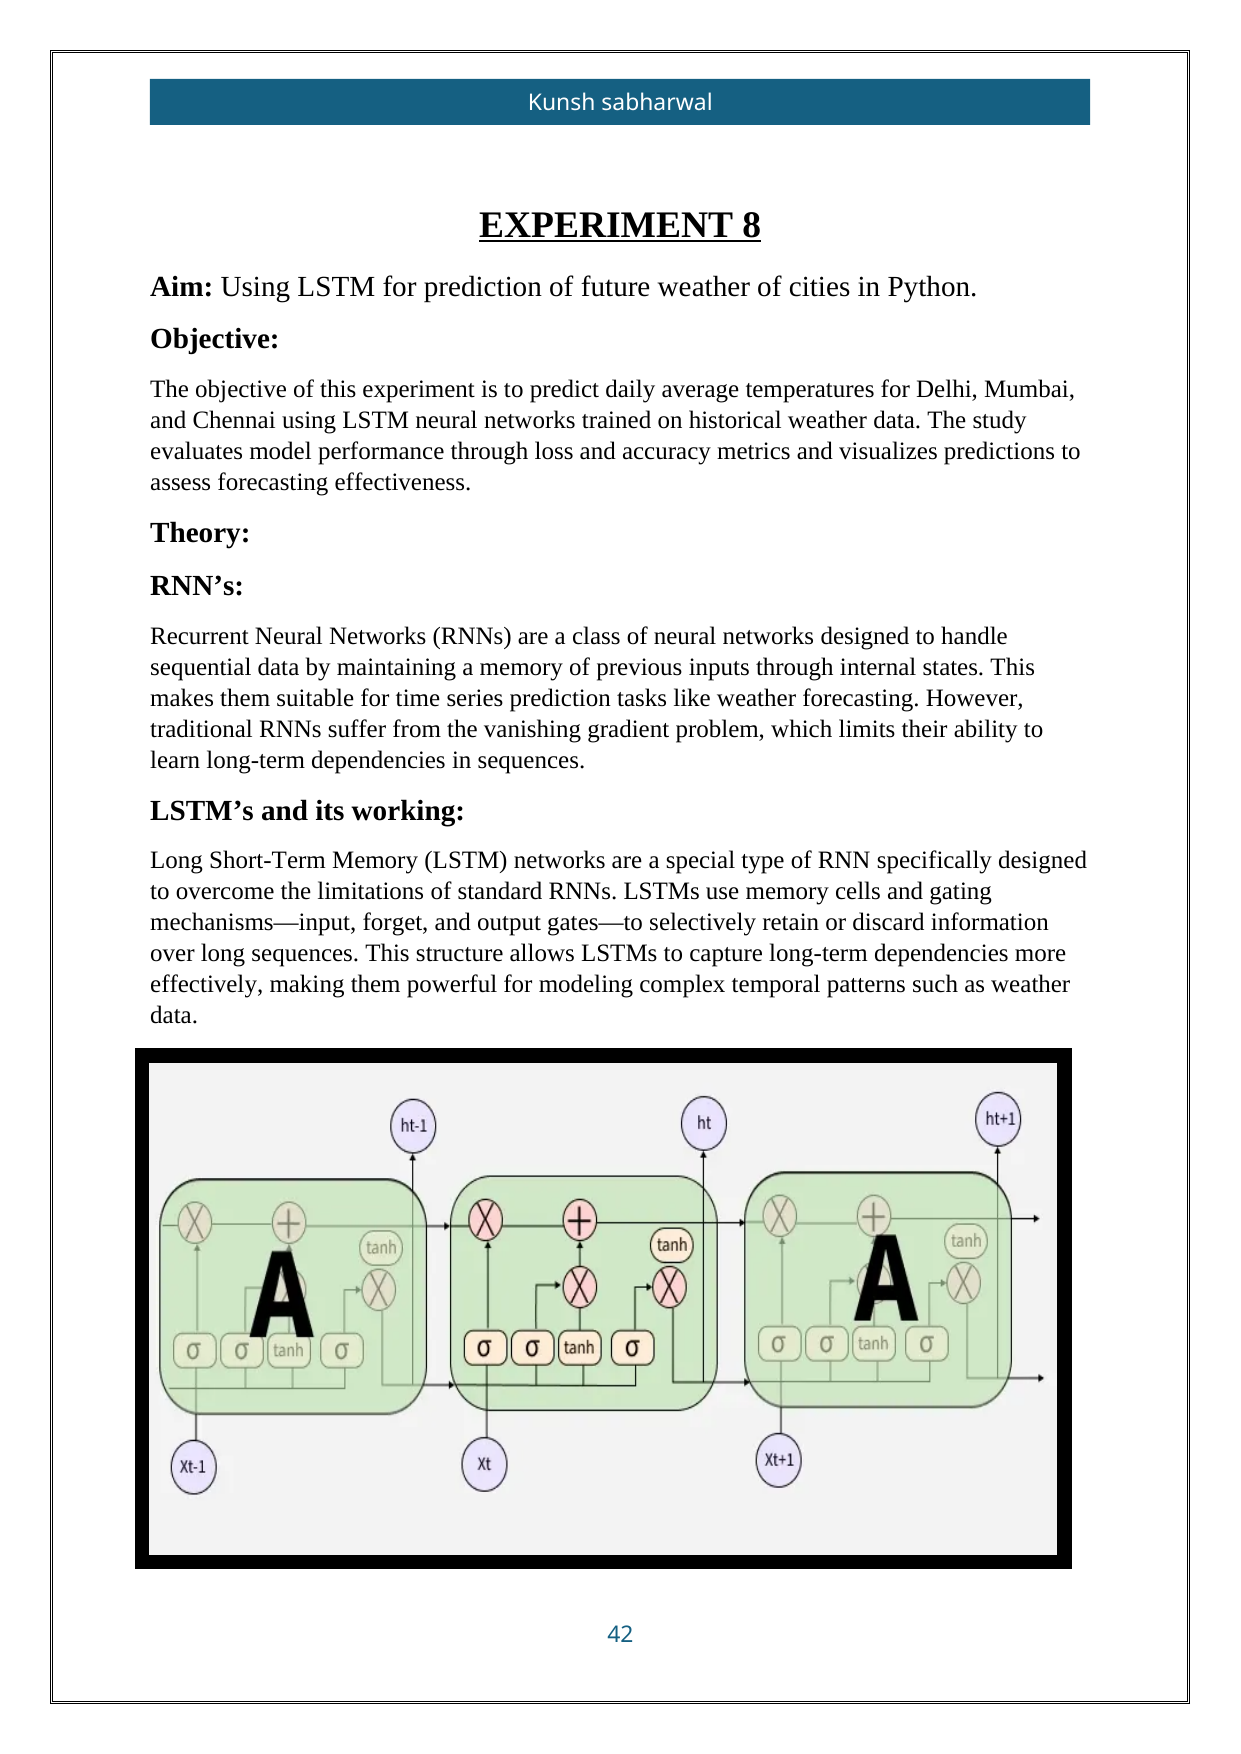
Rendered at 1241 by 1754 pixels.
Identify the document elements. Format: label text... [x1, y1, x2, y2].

text RNN’s: [150, 568, 1090, 601]
text Objective: [150, 321, 1090, 355]
text Long Short-Term Memory (LSTM) networks are a special type of RNN specifically designed to overcome the limitations of standard RNNs. LSTMs use memory cells and gating mechanisms—input, forget, and output gates—to selectively retain or discard information over long sequences. This structure allows LSTMs to capture long-term dependencies more effectively, making them powerful for modeling complex temporal patterns such as weather data. [150, 845, 1090, 1029]
text Recurrent Neural Networks (RNNs) are a class of neural networks designed to handle sequential data by maintaining a memory of previous inputs through internal states. This makes them suitable for time series prediction tasks like weather forecasting. However, traditional RNNs suffer from the vanishing gradient problem, which limits their ability to learn long-term dependencies in sequences. [150, 621, 1090, 774]
picture [149, 1063, 1057, 1555]
text LSTM’s and its working: [150, 793, 1090, 826]
text The objective of this experiment is to predict daily average temperatures for Delhi, Mumbai, and Chennai using LSTM neural networks trained on historical weather data. The study evaluates model performance through loss and accuracy metrics and visualizes predictions to assess forecasting effectiveness. [150, 374, 1090, 496]
text Theory: [150, 515, 1090, 549]
text EXPERIMENT 8 [150, 203, 1090, 246]
text Aim: Using LSTM for prediction of future weather of cities in Python. [150, 269, 1090, 302]
